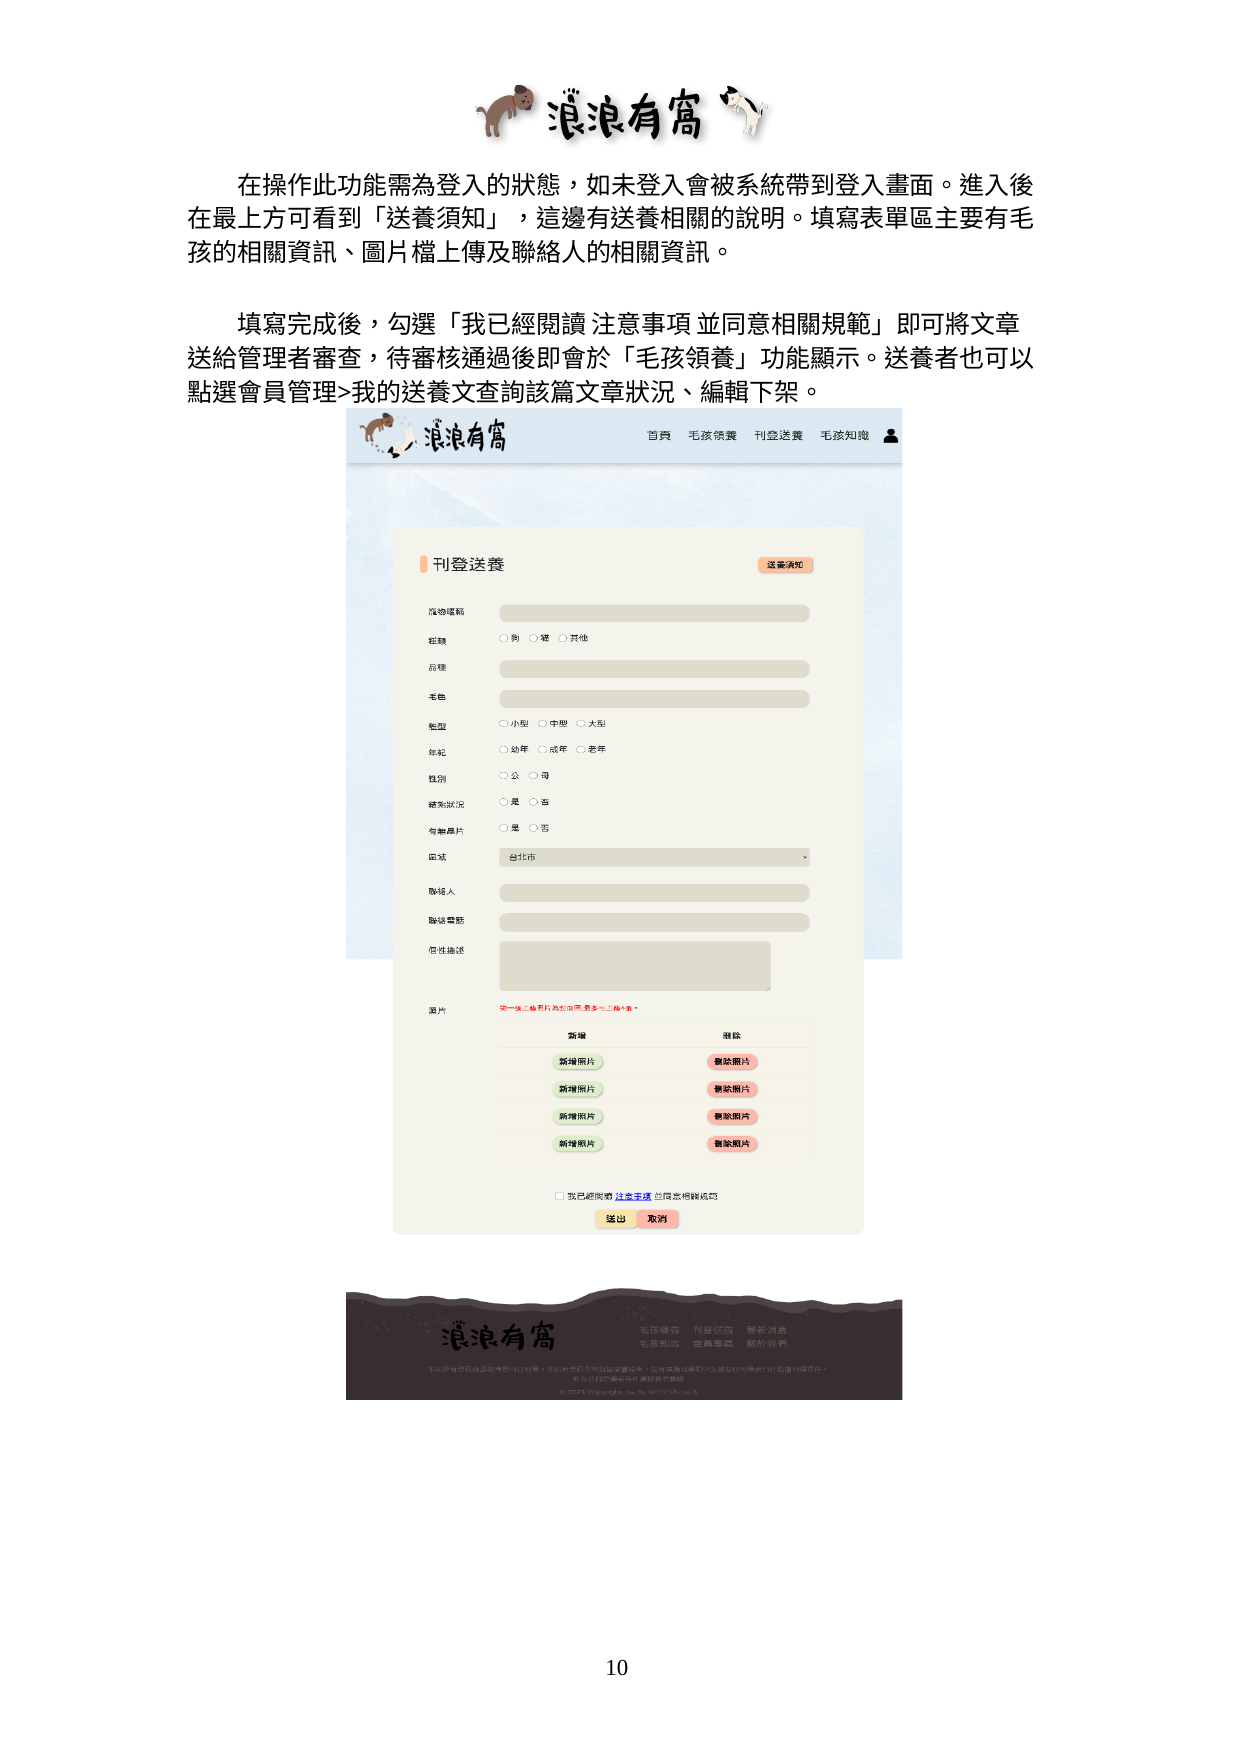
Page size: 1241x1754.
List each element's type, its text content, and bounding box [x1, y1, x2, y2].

picture [474, 84, 535, 138]
picture [546, 87, 703, 142]
picture [718, 84, 770, 138]
picture [346, 408, 903, 1400]
text 在操作此功能需為登入的狀態，如未登入會被系統帶到登入畫面。進入後在最上方可看到「送養須知」，這邊有送養相關的說明。填寫表單區主要有毛孩的相關資訊、圖片檔上傳及聯絡人的相關資訊。 [187, 167, 1038, 269]
text 填寫完成後，勾選「我已經閱讀 注意事項 並同意相關規範」即可將文章送給管理者審查，待審核通過後即會於「毛孩領養」功能顯示。送養者也可以點選會員管理>我的送養文查詢該篇文章狀況、編輯下架。 [187, 307, 1038, 408]
